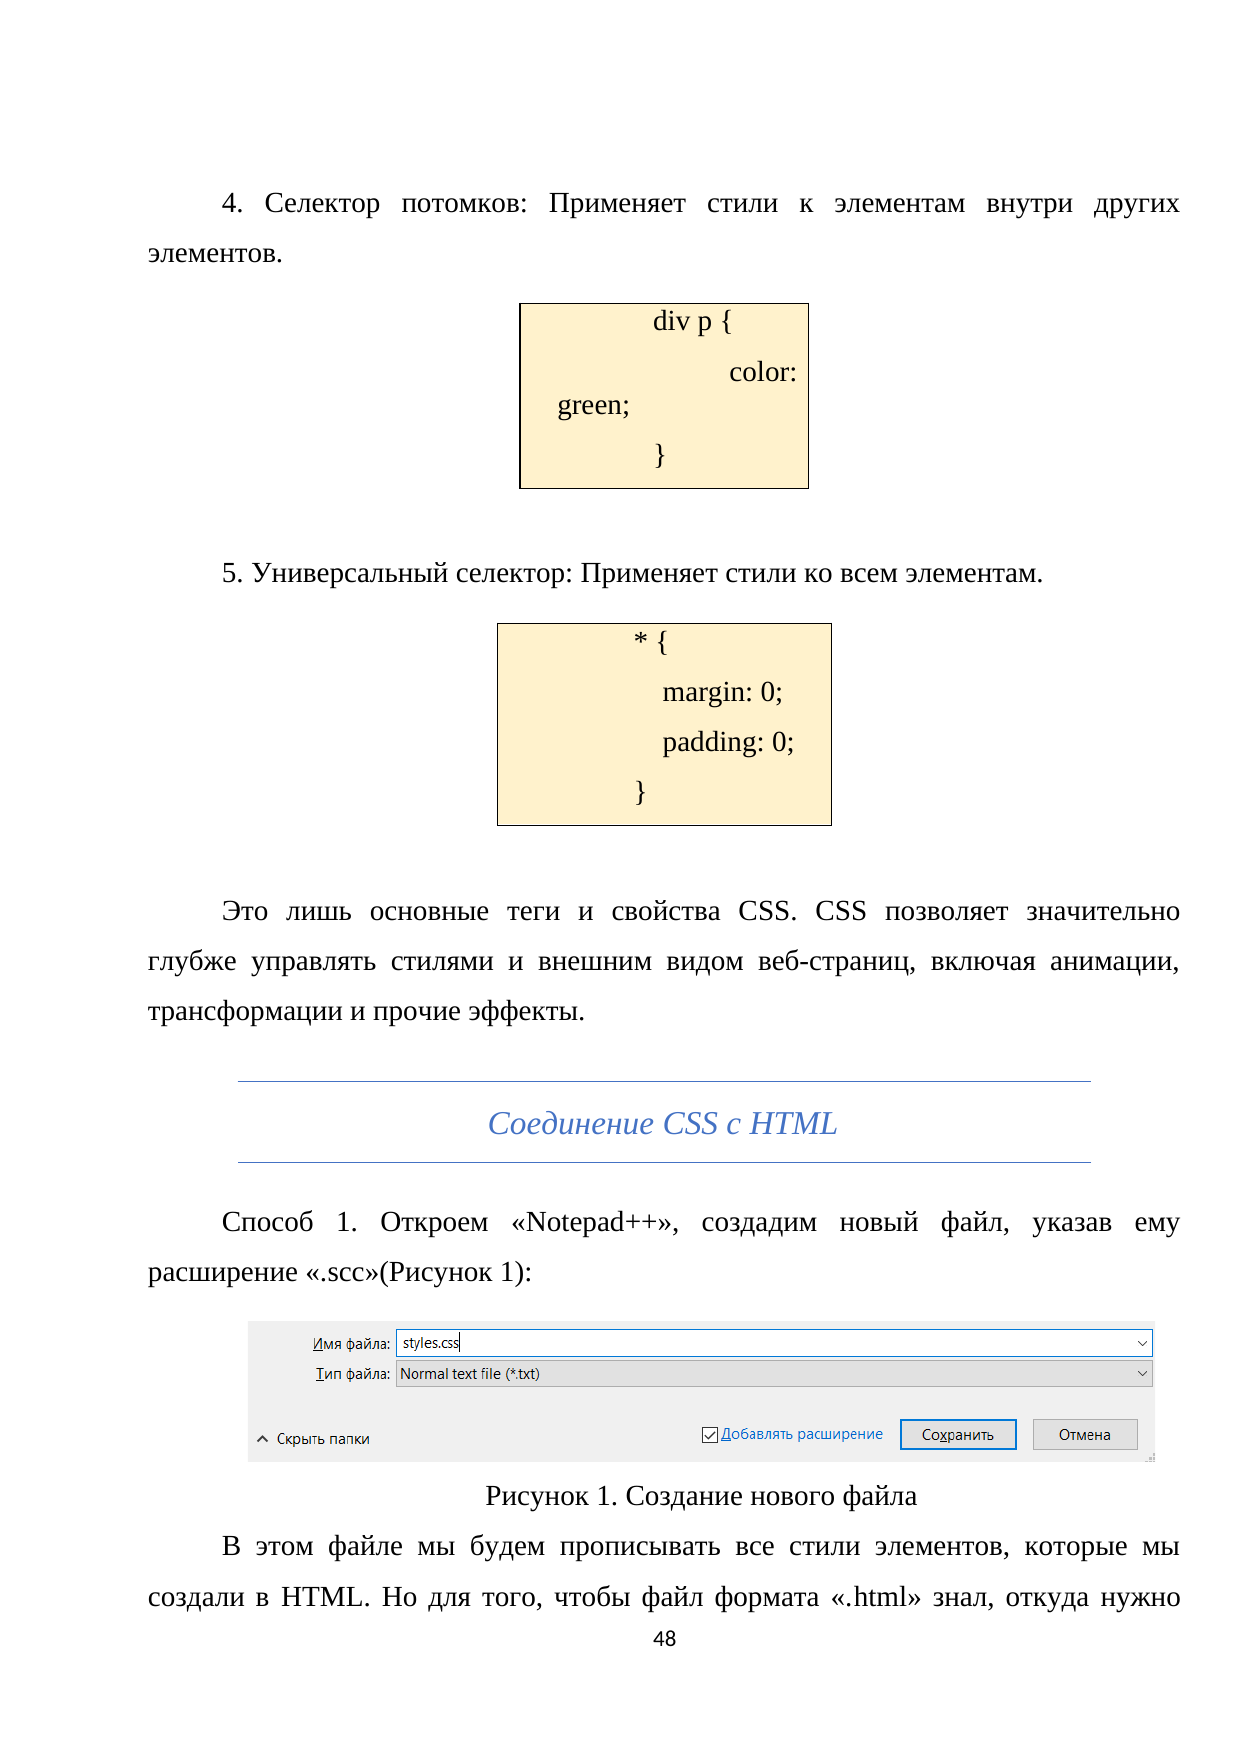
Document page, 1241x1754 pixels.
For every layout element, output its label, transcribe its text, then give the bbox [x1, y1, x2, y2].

text Это лишь основные теги и свойства CSS. CSS позволяет значительно глубже управлять стилями и внешним видом веб-страниц, включая анимации, трансформации и прочие эффекты. [148, 893, 1181, 1027]
table_header div p { color: green; } [521, 304, 808, 488]
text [148, 1528, 1181, 1612]
text Рисунок 1. Создание нового файла [148, 1478, 1181, 1512]
table_header * { margin: 0; padding: 0; } [498, 624, 831, 824]
text Способ 1. Откроем «Notepad++», создадим новый файл, указав ему расширение «.scc»(Рисунок 1): [148, 1204, 1181, 1287]
picture [247, 1321, 1155, 1462]
text Соединение CSS с HTML [238, 1082, 1091, 1162]
text 5. Универсальный селектор: Применяет стили ко всем элементам. [148, 556, 1181, 589]
text 4. Селектор потомков: Применяет стили к элементам внутри других элементов. [148, 185, 1181, 269]
